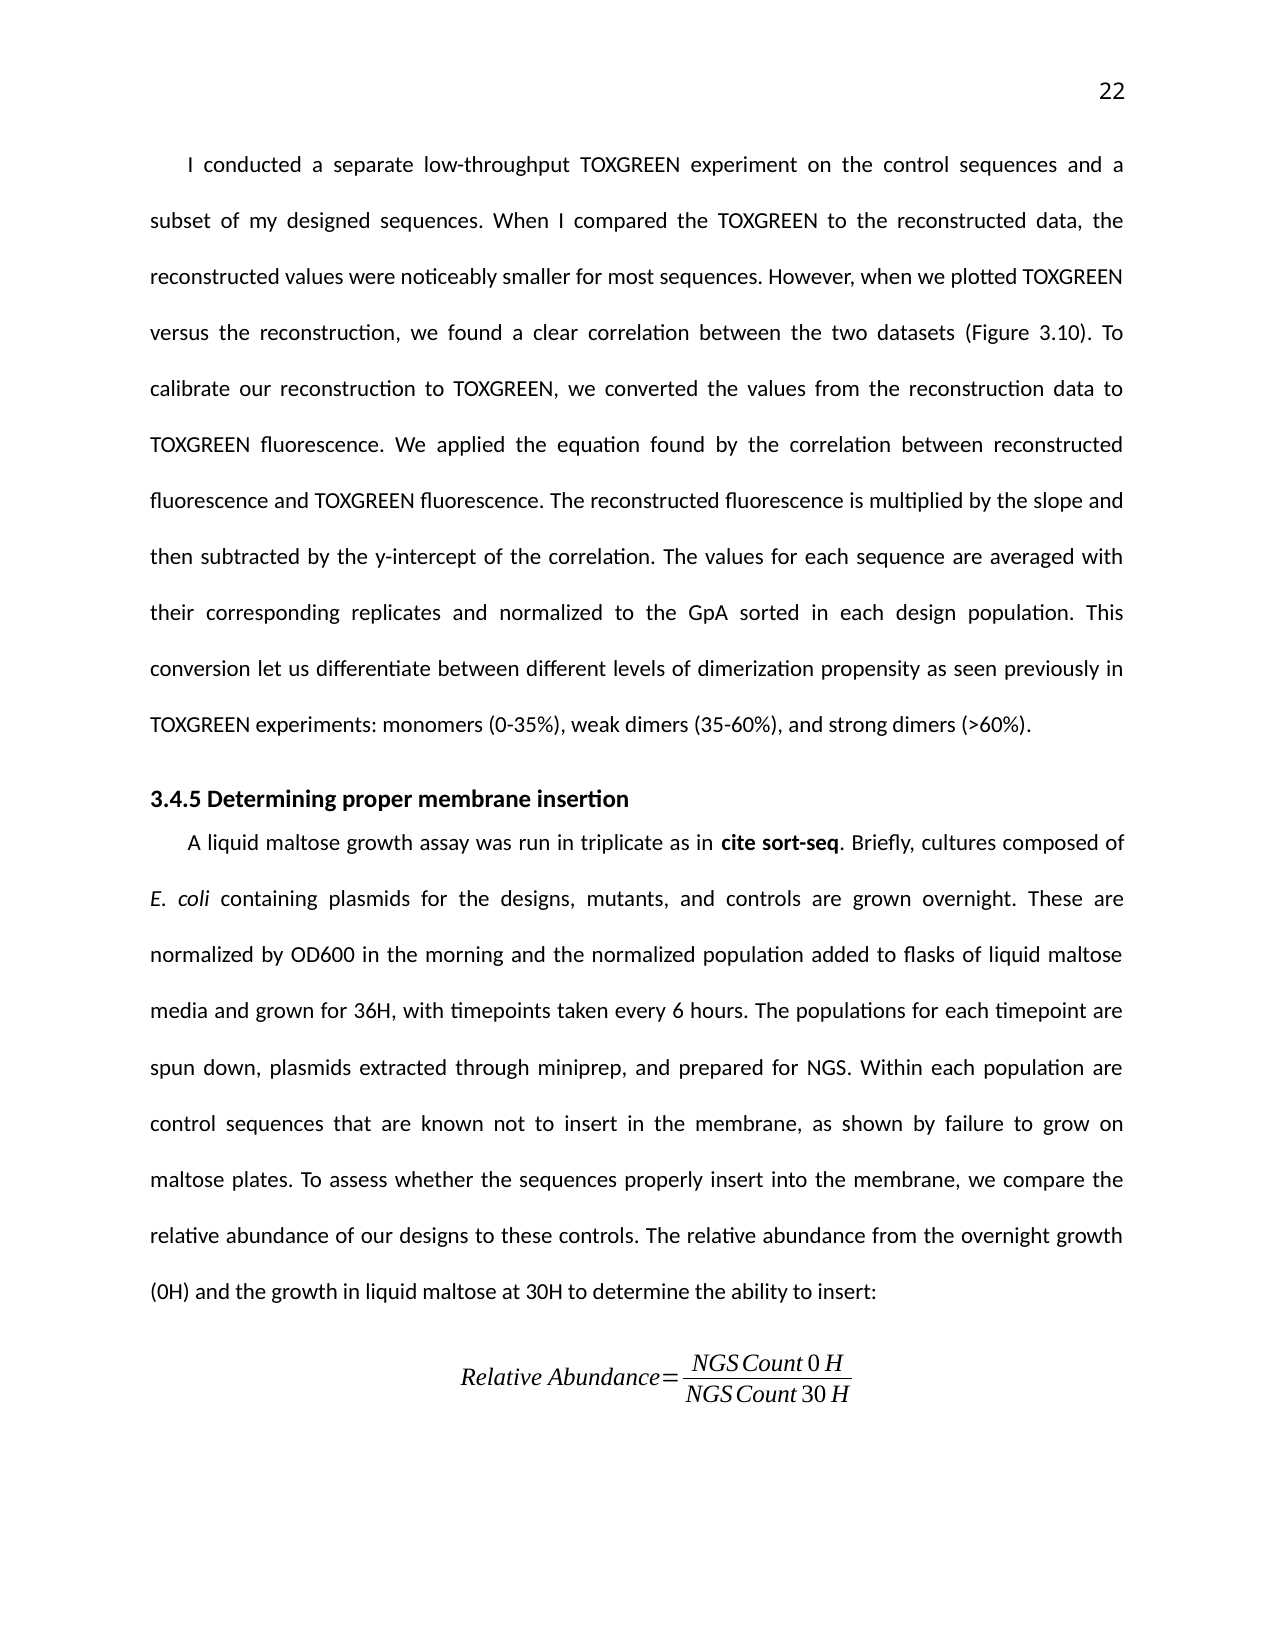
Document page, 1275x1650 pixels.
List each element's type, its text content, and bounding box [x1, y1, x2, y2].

text 3.4.5 Determining proper membrane insertion [150, 783, 1125, 814]
text I conducted a separate low-throughput TOXGREEN experiment on the control sequences and a subset of my designed sequences. When I compared the TOXGREEN to the reconstructed data, the reconstructed values were noticeably smaller for most sequences. However, when we plotted TOXGREEN versus the reconstruction, we found a clear correlation between the two datasets (Figure 3.10). To calibrate our reconstruction to TOXGREEN, we converted the values from the reconstruction data to TOXGREEN fluorescence. We applied the equation found by the correlation between reconstructed fluorescence and TOXGREEN fluorescence. The reconstructed fluorescence is multiplied by the slope and then subtracted by the y-intercept of the correlation. The values for each sequence are averaged with their corresponding replicates and normalized to the GpA sorted in each design population. This conversion let us differentiate between different levels of dimerization propensity as seen previously in TOXGREEN experiments: monomers (0-35%), weak dimers (35-60%), and strong dimers (>60%). [150, 150, 1125, 738]
text A liquid maltose growth assay was run in triplicate as in cite sort-seq. Briefly, cultures composed of E. coli containing plasmids for the designs, mutants, and controls are grown overnight. These are normalized by OD600 in the morning and the normalized population added to flasks of liquid maltose media and grown for 36H, with timepoints taken every 6 hours. The populations for each timepoint are spun down, plasmids extracted through miniprep, and prepared for NGS. Within each population are control sequences that are known not to insert in the membrane, as shown by failure to grow on maltose plates. To assess whether the sequences properly insert into the membrane, we compare the relative abundance of our designs to these controls. The relative abundance from the overnight growth (0H) and the growth in liquid maltose at 30H to determine the ability to insert: [150, 828, 1125, 1305]
